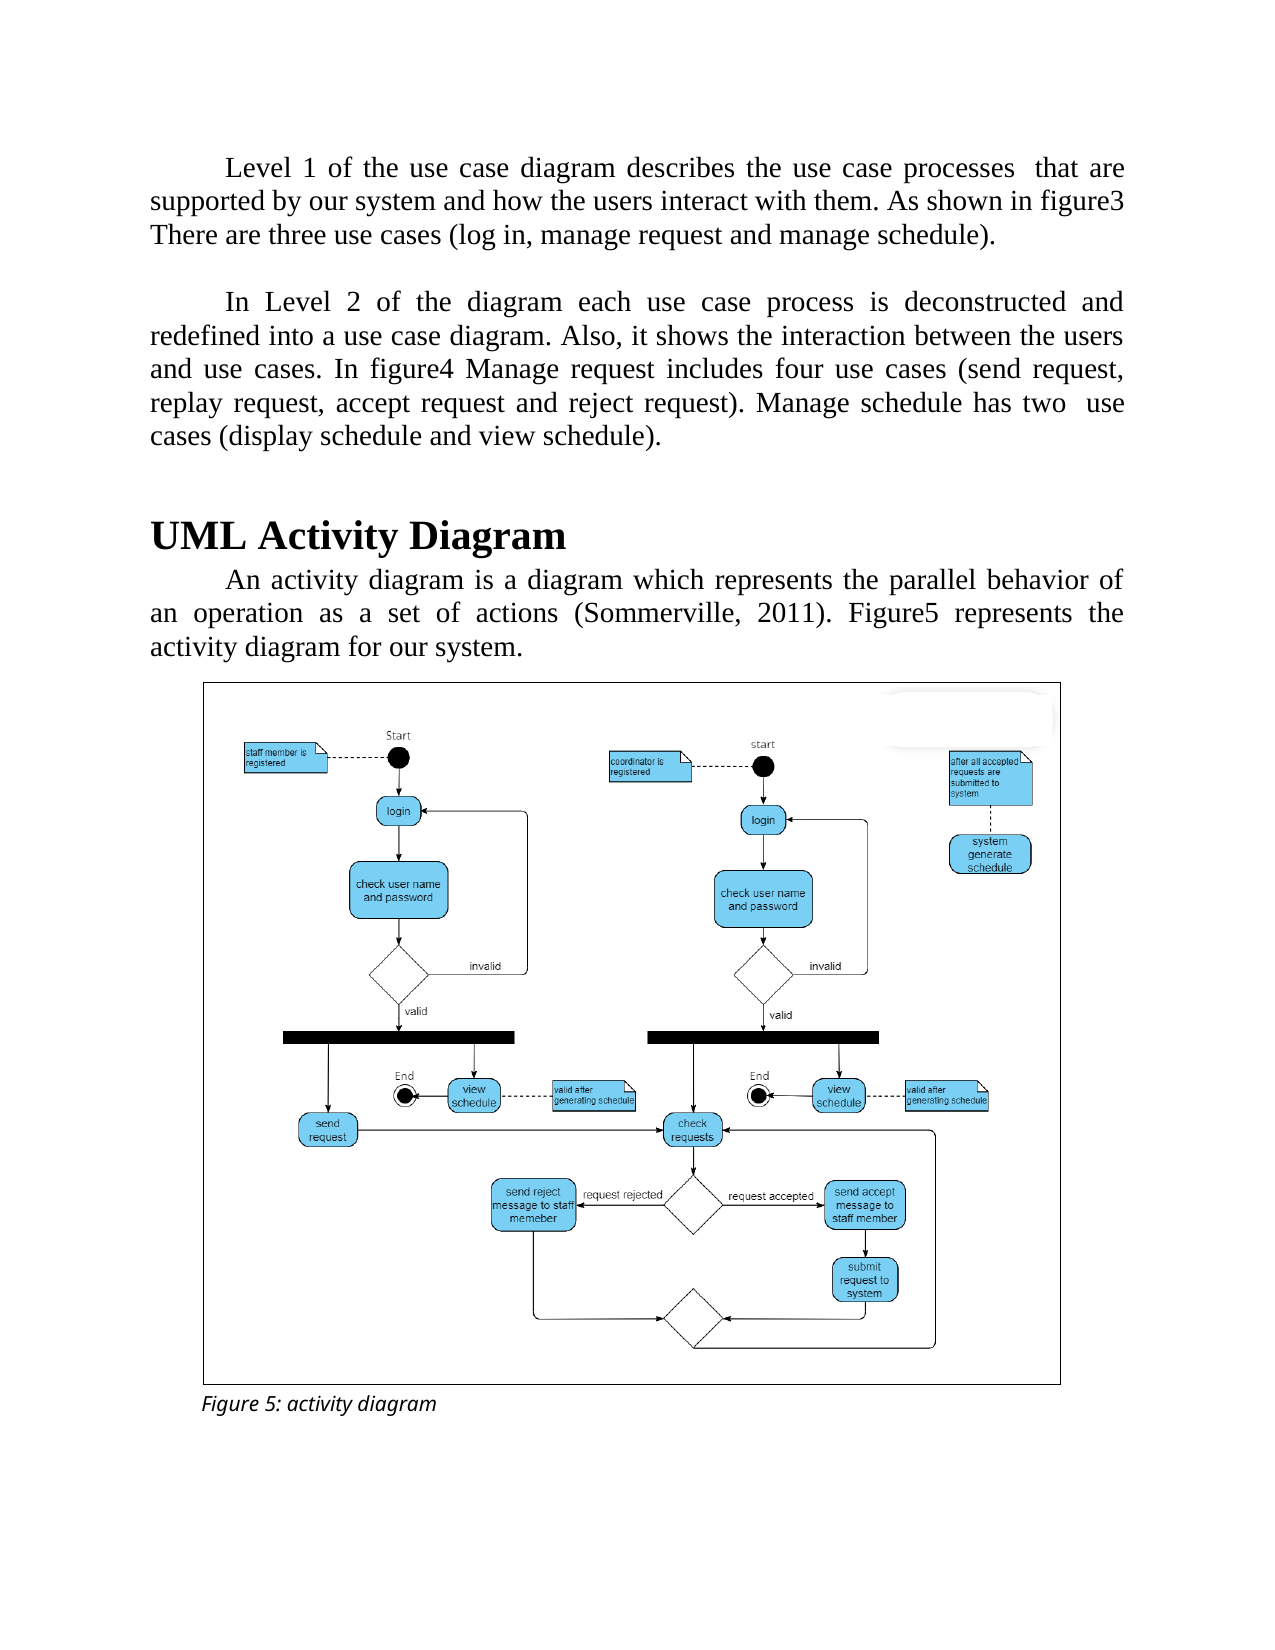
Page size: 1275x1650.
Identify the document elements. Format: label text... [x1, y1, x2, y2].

text Level 1 of the use case diagram describes the use case processes that are supported by our system and how the users interact with them. As shown in figure3 There are three use cases (log in, manage request and manage schedule). [150, 150, 1125, 251]
text In Level 2 of the diagram each use case process is deconstructed and redefined into a use case diagram. Also, it shows the interaction between the users and use cases. In figure4 Manage request includes four use cases (send request, replay request, accept request and reject request). Manage schedule has two use cases (display schedule and view schedule). [150, 284, 1125, 452]
text An activity diagram is a diagram which represents the parallel behavior of an operation as a set of actions (Sommerville, 2011). Figure5 represents the activity diagram for our system. [150, 562, 1125, 663]
picture [204, 683, 1060, 1384]
subtitle UML Activity Diagram [150, 510, 1125, 558]
